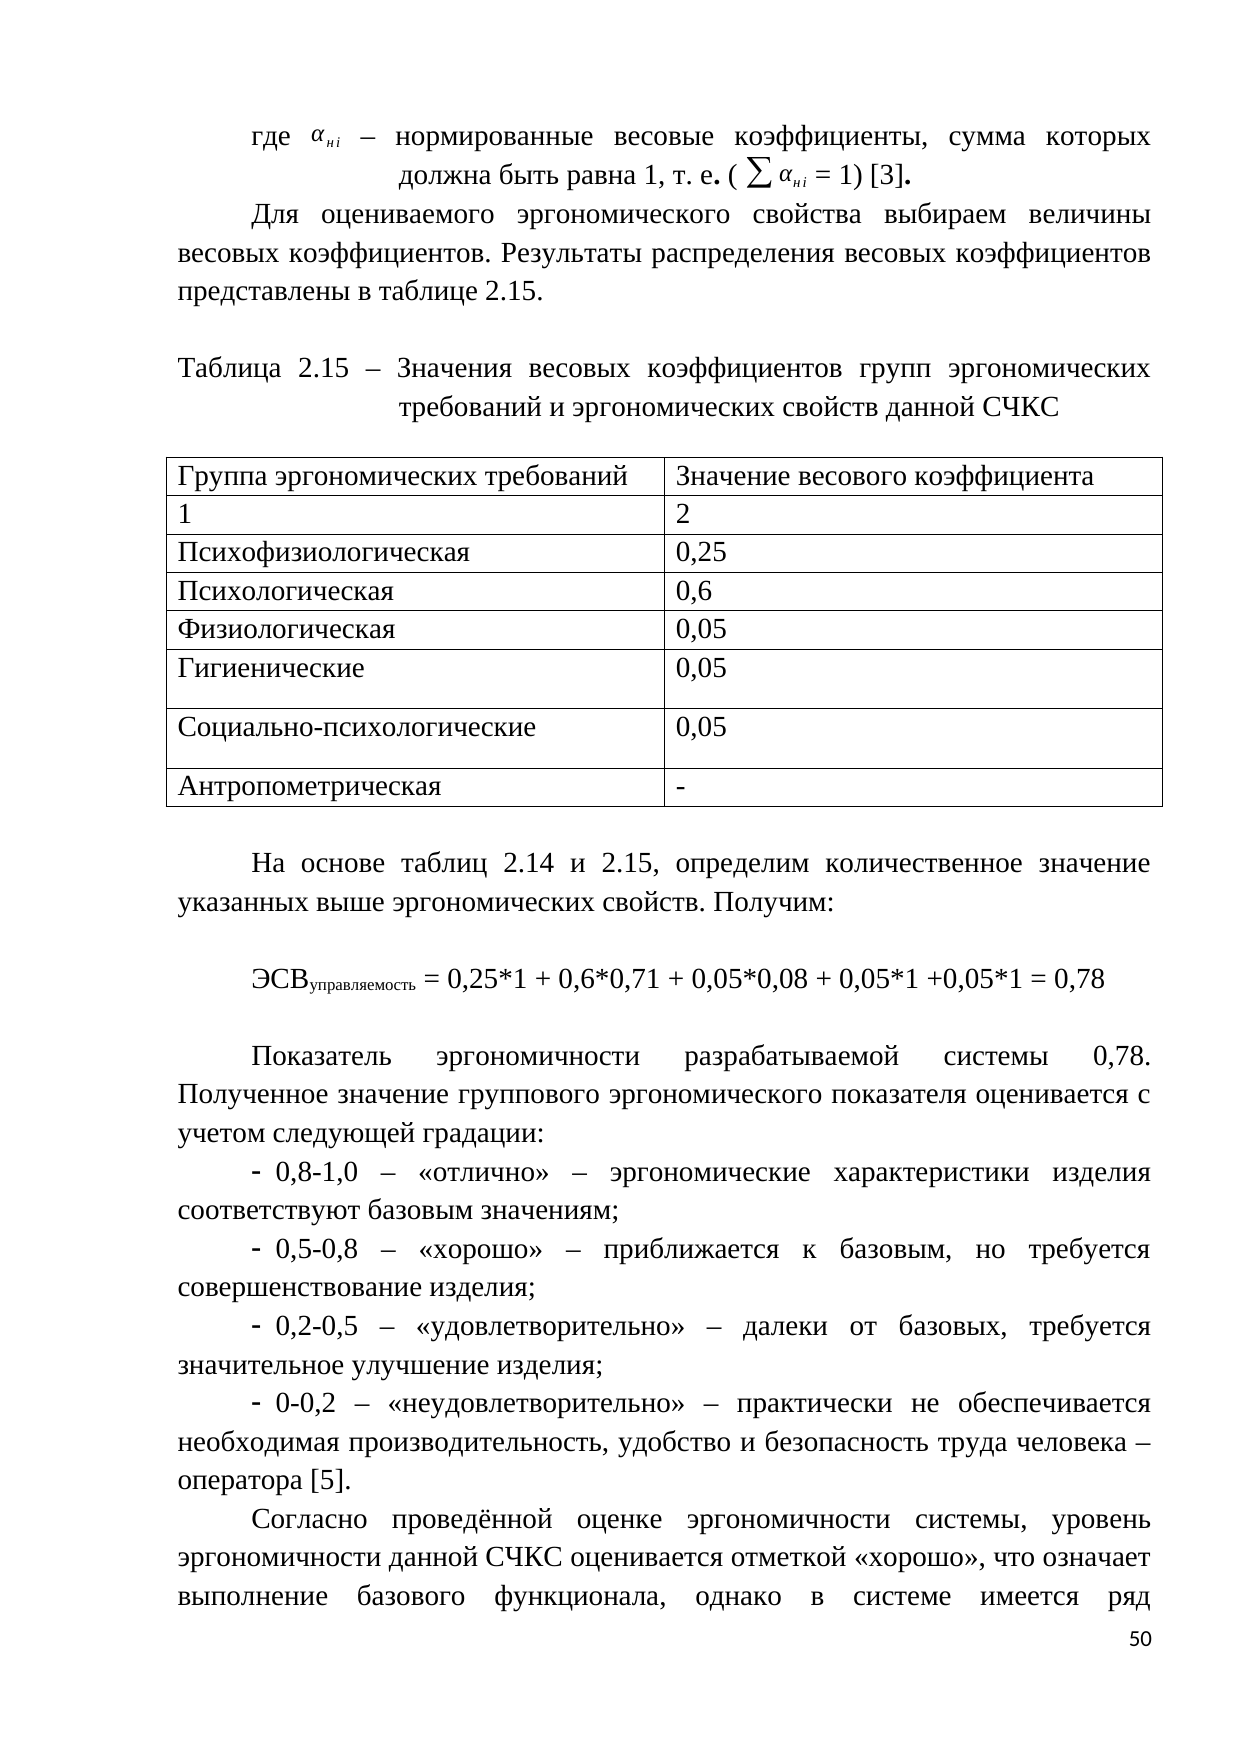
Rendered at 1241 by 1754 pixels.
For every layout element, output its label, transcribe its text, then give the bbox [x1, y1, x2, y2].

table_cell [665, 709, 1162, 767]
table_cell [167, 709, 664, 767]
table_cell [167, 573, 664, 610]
text где – нормированные весовые коэффициенты, сумма которых должна быть равна 1, т. е. ( = 1) [3]. [251, 118, 1152, 191]
text Для оцениваемого эргономического свойства выбираем величины весовых коэффициентов. Результаты распределения весовых коэффициентов представлены в таблице 2.15. [177, 196, 1152, 307]
text Показатель эргономичности разрабатываемой системы 0,78. Полученное значение группового эргономического показателя оценивается с учетом следующей градации: [177, 1038, 1152, 1149]
text Таблица 2.15 – Значения весовых коэффициентов групп эргономических требований и эргономических свойств данной СЧКС [177, 350, 1152, 422]
text ЭСВуправляемость = 0,25*1 + 0,6*0,71 + 0,05*0,08 + 0,05*1 +0,05*1 = 0,78 [177, 961, 1152, 994]
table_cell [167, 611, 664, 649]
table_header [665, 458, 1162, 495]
text На основе таблиц 2.14 и 2.15, определим количественное значение указанных выше эргономических свойств. Получим: [177, 845, 1152, 917]
list 0,2-0,5 – «удовлетворительно» – далеки от базовых, требуется значительное улучшение изделия; [177, 1308, 1152, 1380]
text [177, 1501, 1152, 1612]
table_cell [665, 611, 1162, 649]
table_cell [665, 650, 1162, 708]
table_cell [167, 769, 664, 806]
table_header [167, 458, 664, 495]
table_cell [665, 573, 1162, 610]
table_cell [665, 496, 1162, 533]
list 0,5-0,8 – «хорошо» – приближается к базовым, но требуется совершенствование изделия; [177, 1231, 1152, 1303]
list 0,8-1,0 – «отлично» – эргономические характеристики изделия соответствуют базовым значениям; [177, 1154, 1152, 1226]
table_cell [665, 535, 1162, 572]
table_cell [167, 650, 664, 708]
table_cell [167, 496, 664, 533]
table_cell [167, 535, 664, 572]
list 0-0,2 – «неудовлетворительно» – практически не обеспечивается необходимая производительность, удобство и безопасность труда человека – оператора [5]. [177, 1385, 1152, 1496]
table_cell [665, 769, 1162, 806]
